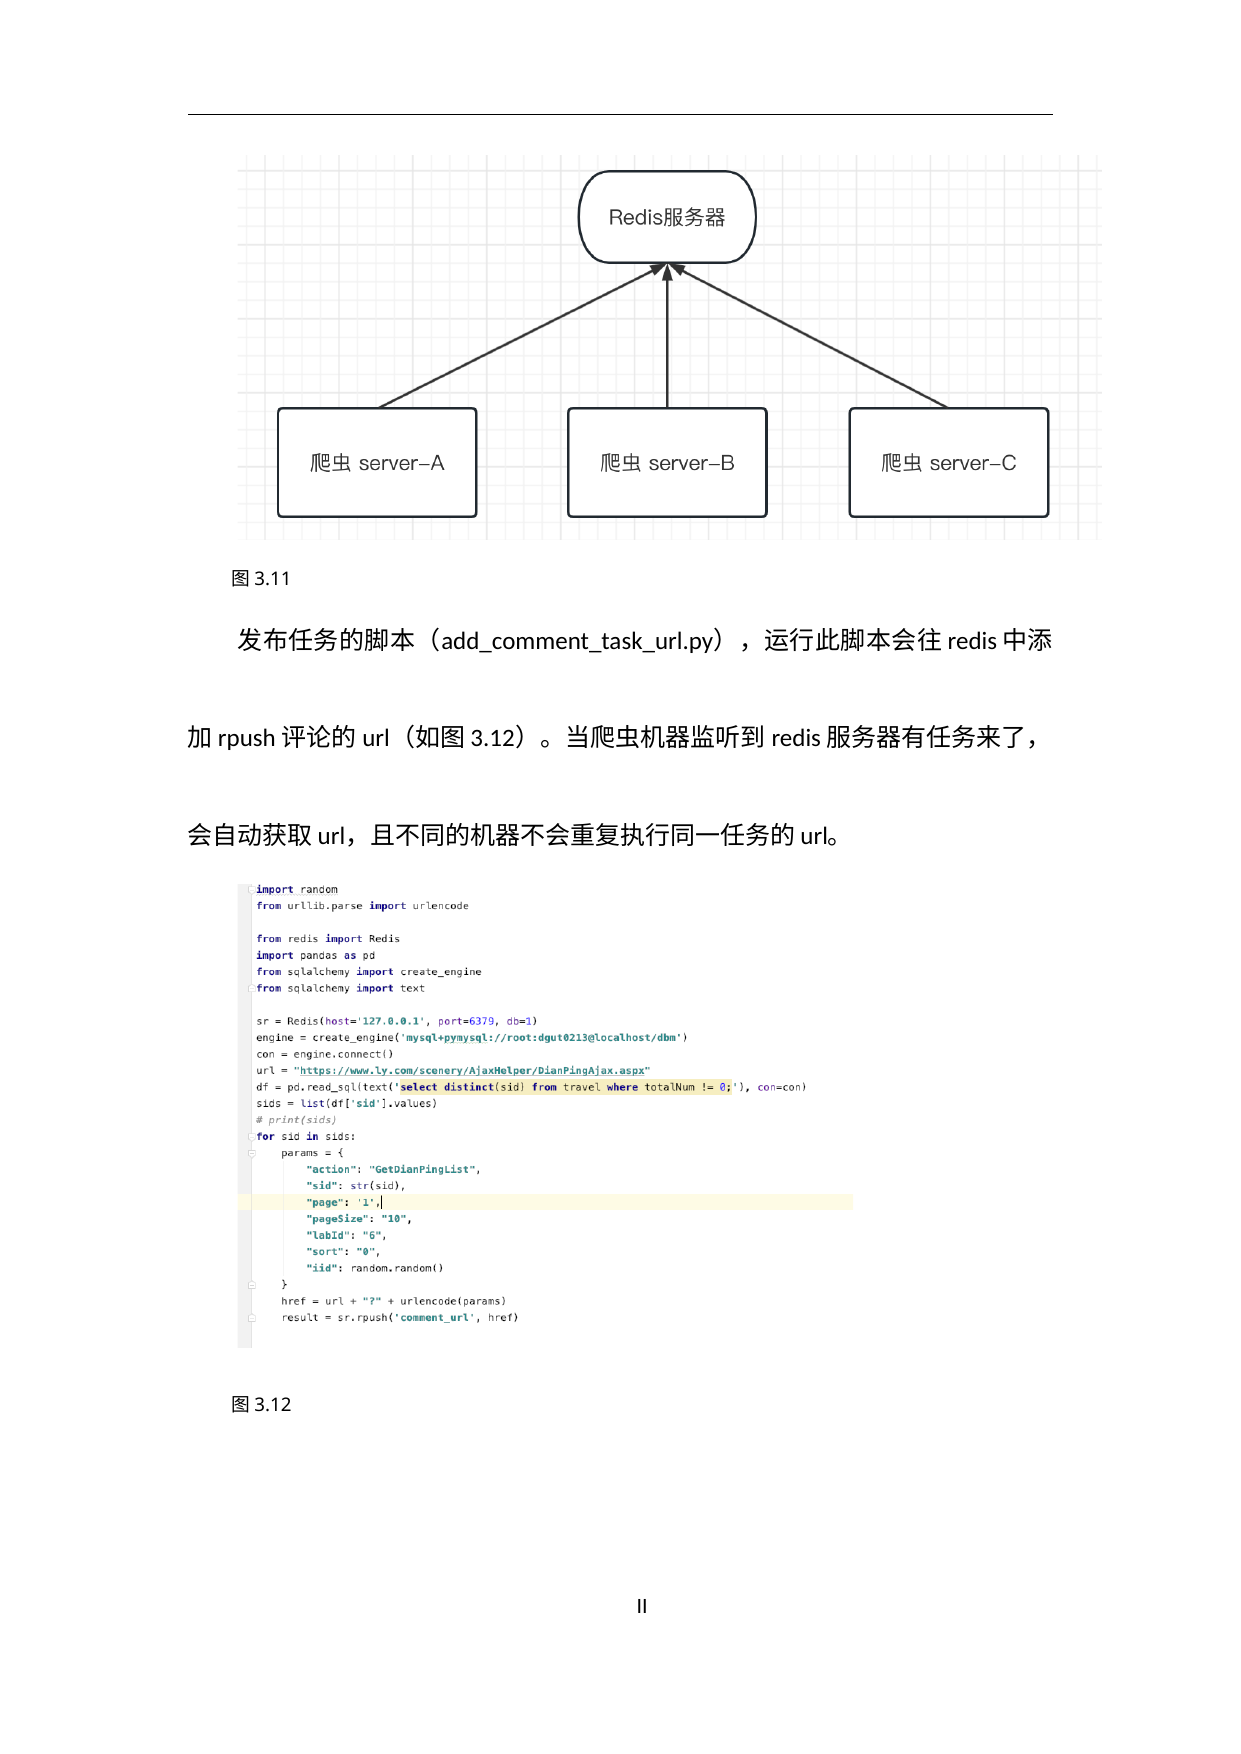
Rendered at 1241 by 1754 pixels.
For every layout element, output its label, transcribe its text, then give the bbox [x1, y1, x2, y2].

text 发布任务的脚本（add_comment_task_url.py），运行此脚本会往redis中添加rpush 评论的url（如图3.12）。当爬虫机器监听到redis服务器有任务来了，会自动获取url，且不同的机器不会重复执行同一任务的url。 [187, 607, 1053, 867]
picture [237, 884, 854, 1348]
text 图 3.11 [187, 561, 1053, 593]
picture [237, 155, 1102, 540]
text 图 3.12 [187, 1387, 1053, 1419]
